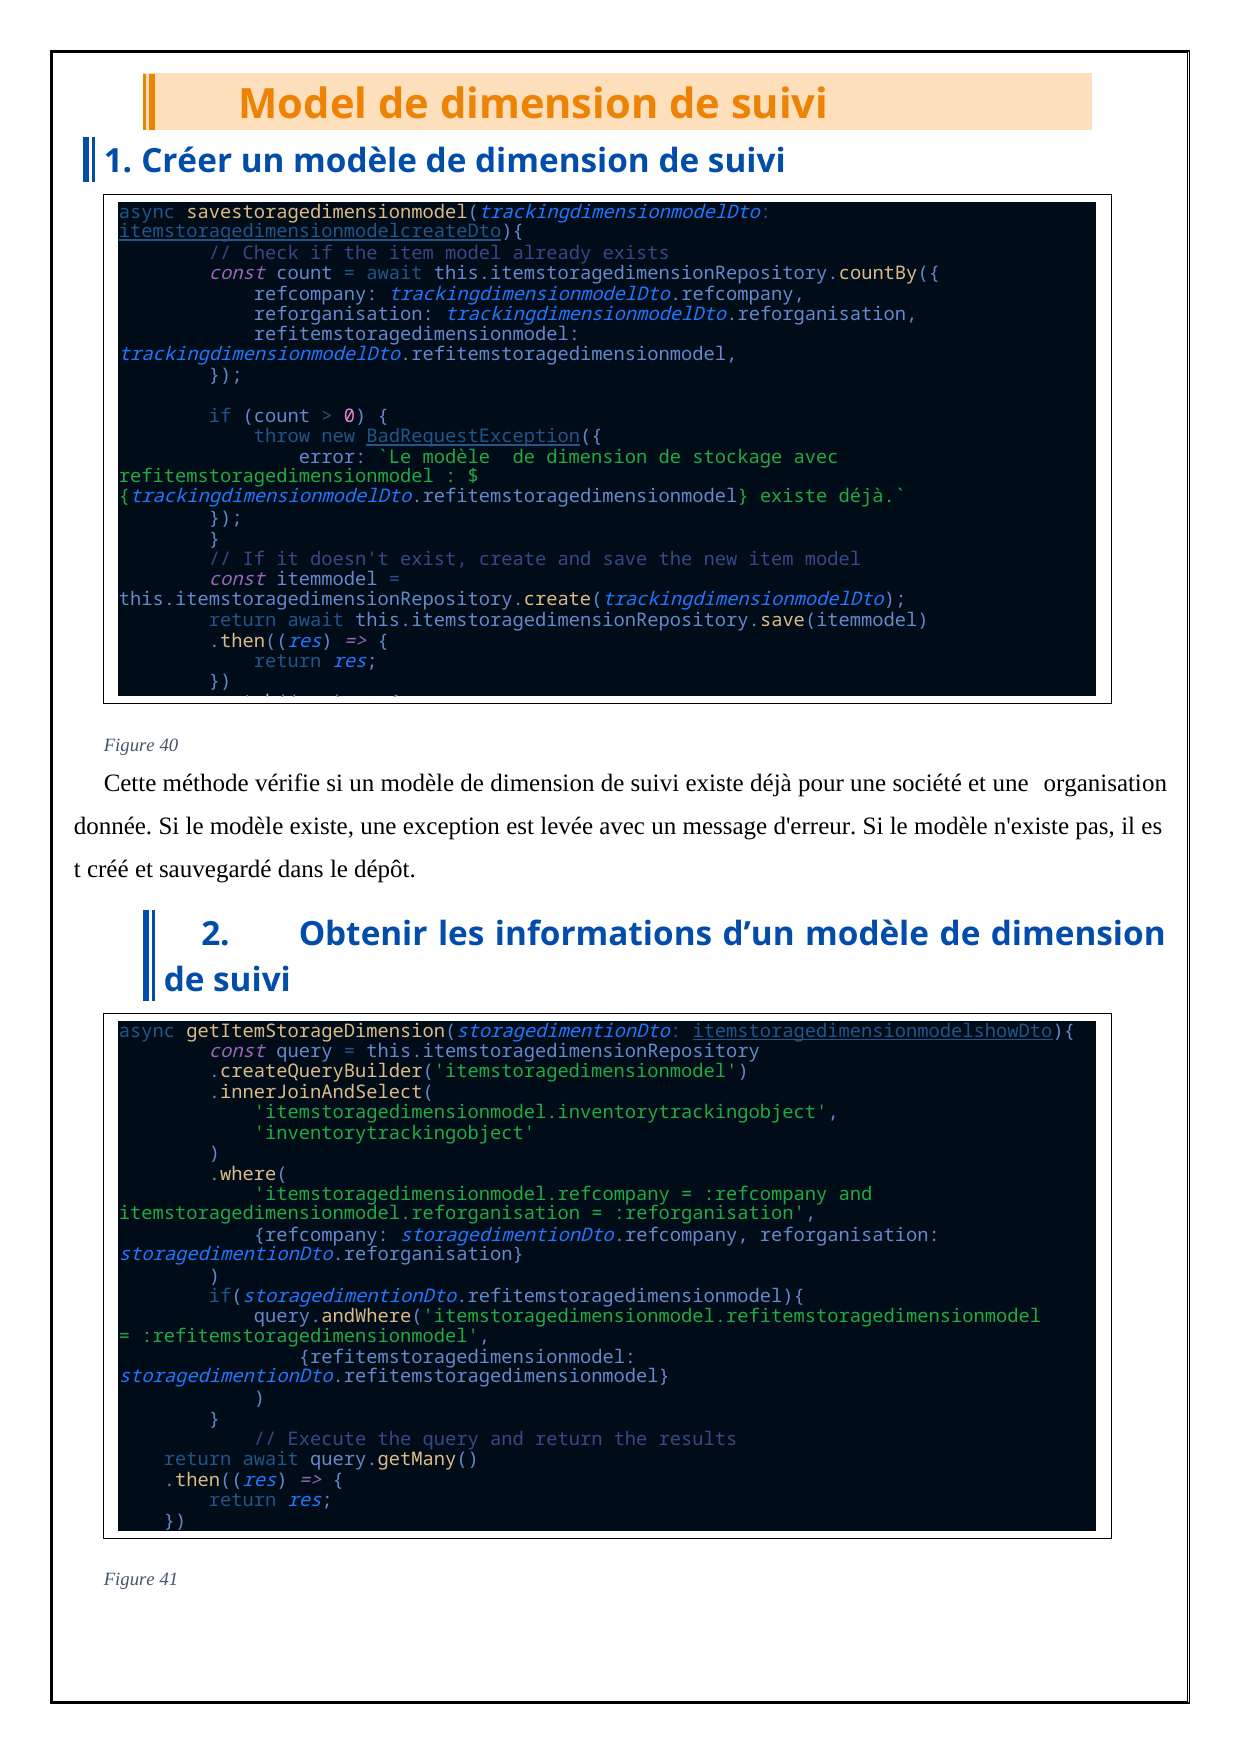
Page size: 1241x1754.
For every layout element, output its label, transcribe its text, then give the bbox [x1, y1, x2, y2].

subtitle Créer un modèle de dimension de suivi [95, 137, 1167, 182]
text Cette méthode vérifie si un modèle de dimension de suivi existe déjà pour une société et une organisation donnée. Si le modèle existe, une exception est levée avec un message d'erreur. Si le modèle n'existe pas, il est créé et sauvegardé dans le dépôt. [73, 768, 1167, 883]
text Figure 40 [73, 734, 1167, 756]
subtitle Model de dimension de suivi [143, 73, 1092, 130]
subtitle Obtenir les informations d’un modèle de dimension de suivi [155, 910, 1167, 1001]
text Figure 41 [73, 1568, 1167, 1590]
